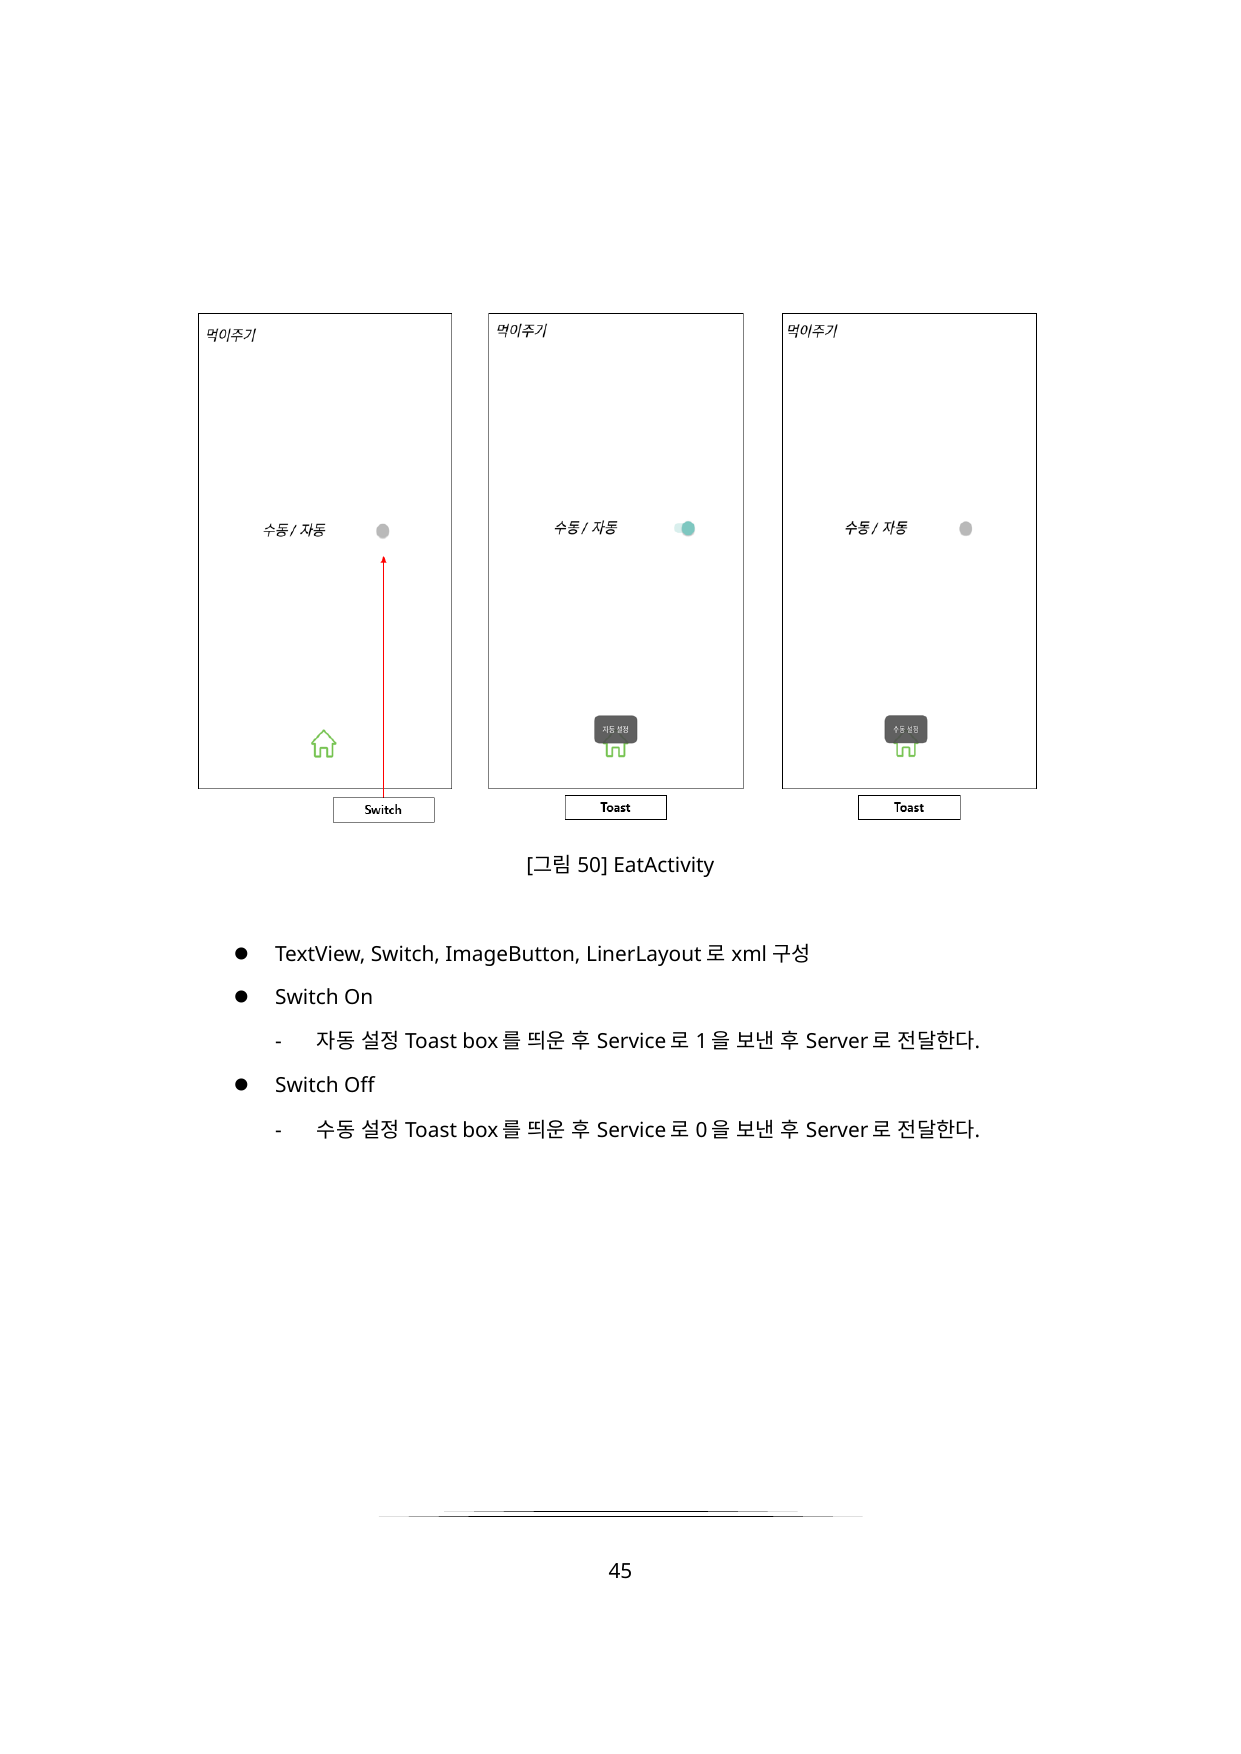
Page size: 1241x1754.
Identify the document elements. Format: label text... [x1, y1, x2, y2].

list Switch Off [233, 1070, 1090, 1099]
picture [188, 305, 1052, 835]
list TextView, Switch, ImageButton, LinerLayout로 xml 구성 [233, 937, 1090, 967]
list 자동 설정 Toast box를 띄운 후 Service로 1을 보낸 후 Server로 전달한다. [275, 1025, 1090, 1055]
text [그림 50] EatActivity [150, 849, 1090, 879]
list Switch On [233, 982, 1090, 1011]
list 수동 설정 Toast box를 띄운 후 Service로 0을 보낸 후 Server로 전달한다. [275, 1113, 1090, 1143]
